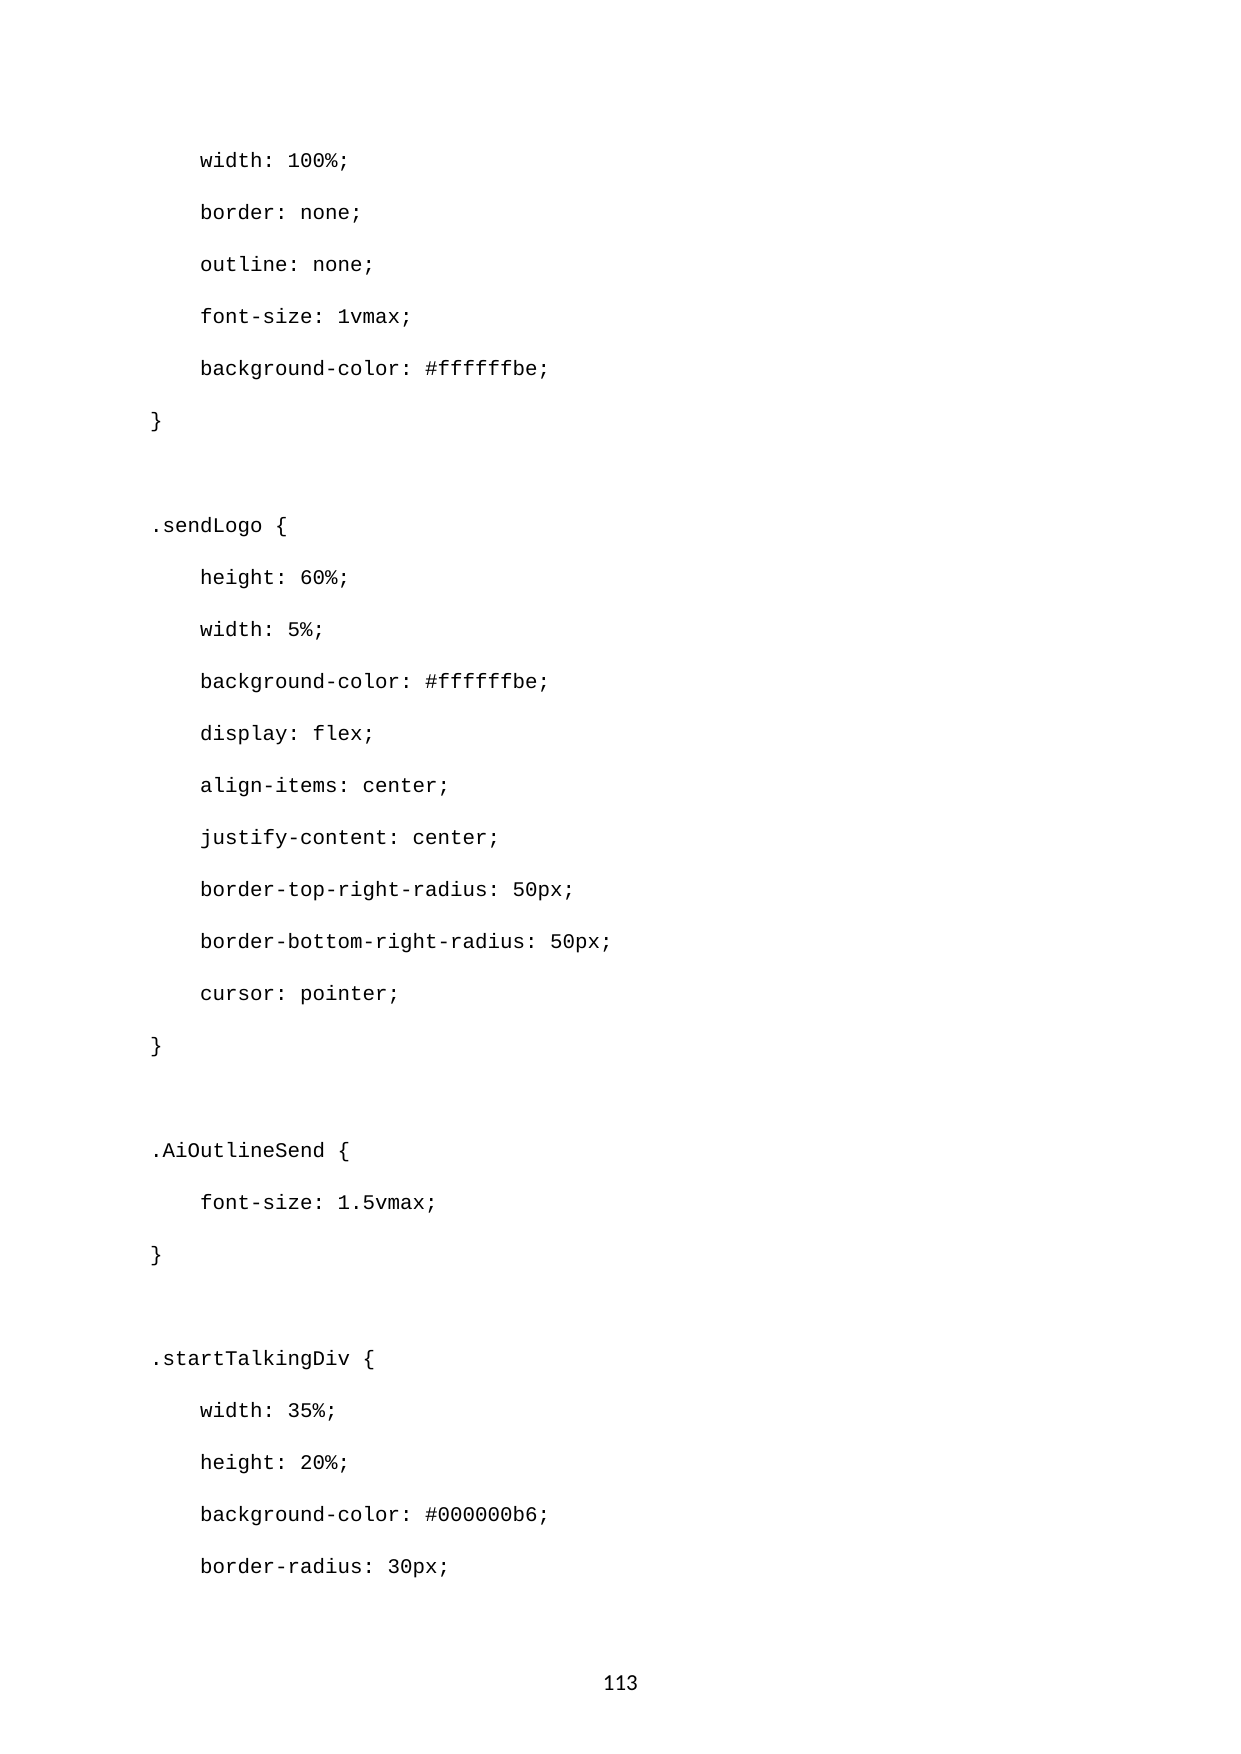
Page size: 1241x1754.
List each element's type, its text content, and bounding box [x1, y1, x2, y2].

text .startTalkingDiv { [150, 1348, 1090, 1372]
text .AiOutlineSend { [150, 1139, 1090, 1163]
text width: 35%; [150, 1400, 1090, 1424]
text } [150, 410, 1090, 434]
text display: flex; [150, 723, 1090, 747]
text background-color: #ffffffbe; [150, 671, 1090, 694]
text border-radius: 30px; [150, 1556, 1090, 1580]
text outline: none; [150, 254, 1090, 278]
text justify-content: center; [150, 827, 1090, 851]
text background-color: #000000b6; [150, 1504, 1090, 1528]
text border-top-right-radius: 50px; [150, 879, 1090, 903]
text width: 5%; [150, 619, 1090, 642]
text align-items: center; [150, 775, 1090, 799]
text } [150, 1035, 1090, 1059]
text border: none; [150, 202, 1090, 226]
text } [150, 1244, 1090, 1267]
text background-color: #ffffffbe; [150, 358, 1090, 382]
text border-bottom-right-radius: 50px; [150, 931, 1090, 955]
text cursor: pointer; [150, 983, 1090, 1007]
text .sendLogo { [150, 514, 1090, 538]
text height: 60%; [150, 567, 1090, 590]
text font-size: 1.5vmax; [150, 1192, 1090, 1215]
text font-size: 1vmax; [150, 306, 1090, 330]
text width: 100%; [150, 150, 1090, 174]
text height: 20%; [150, 1452, 1090, 1476]
